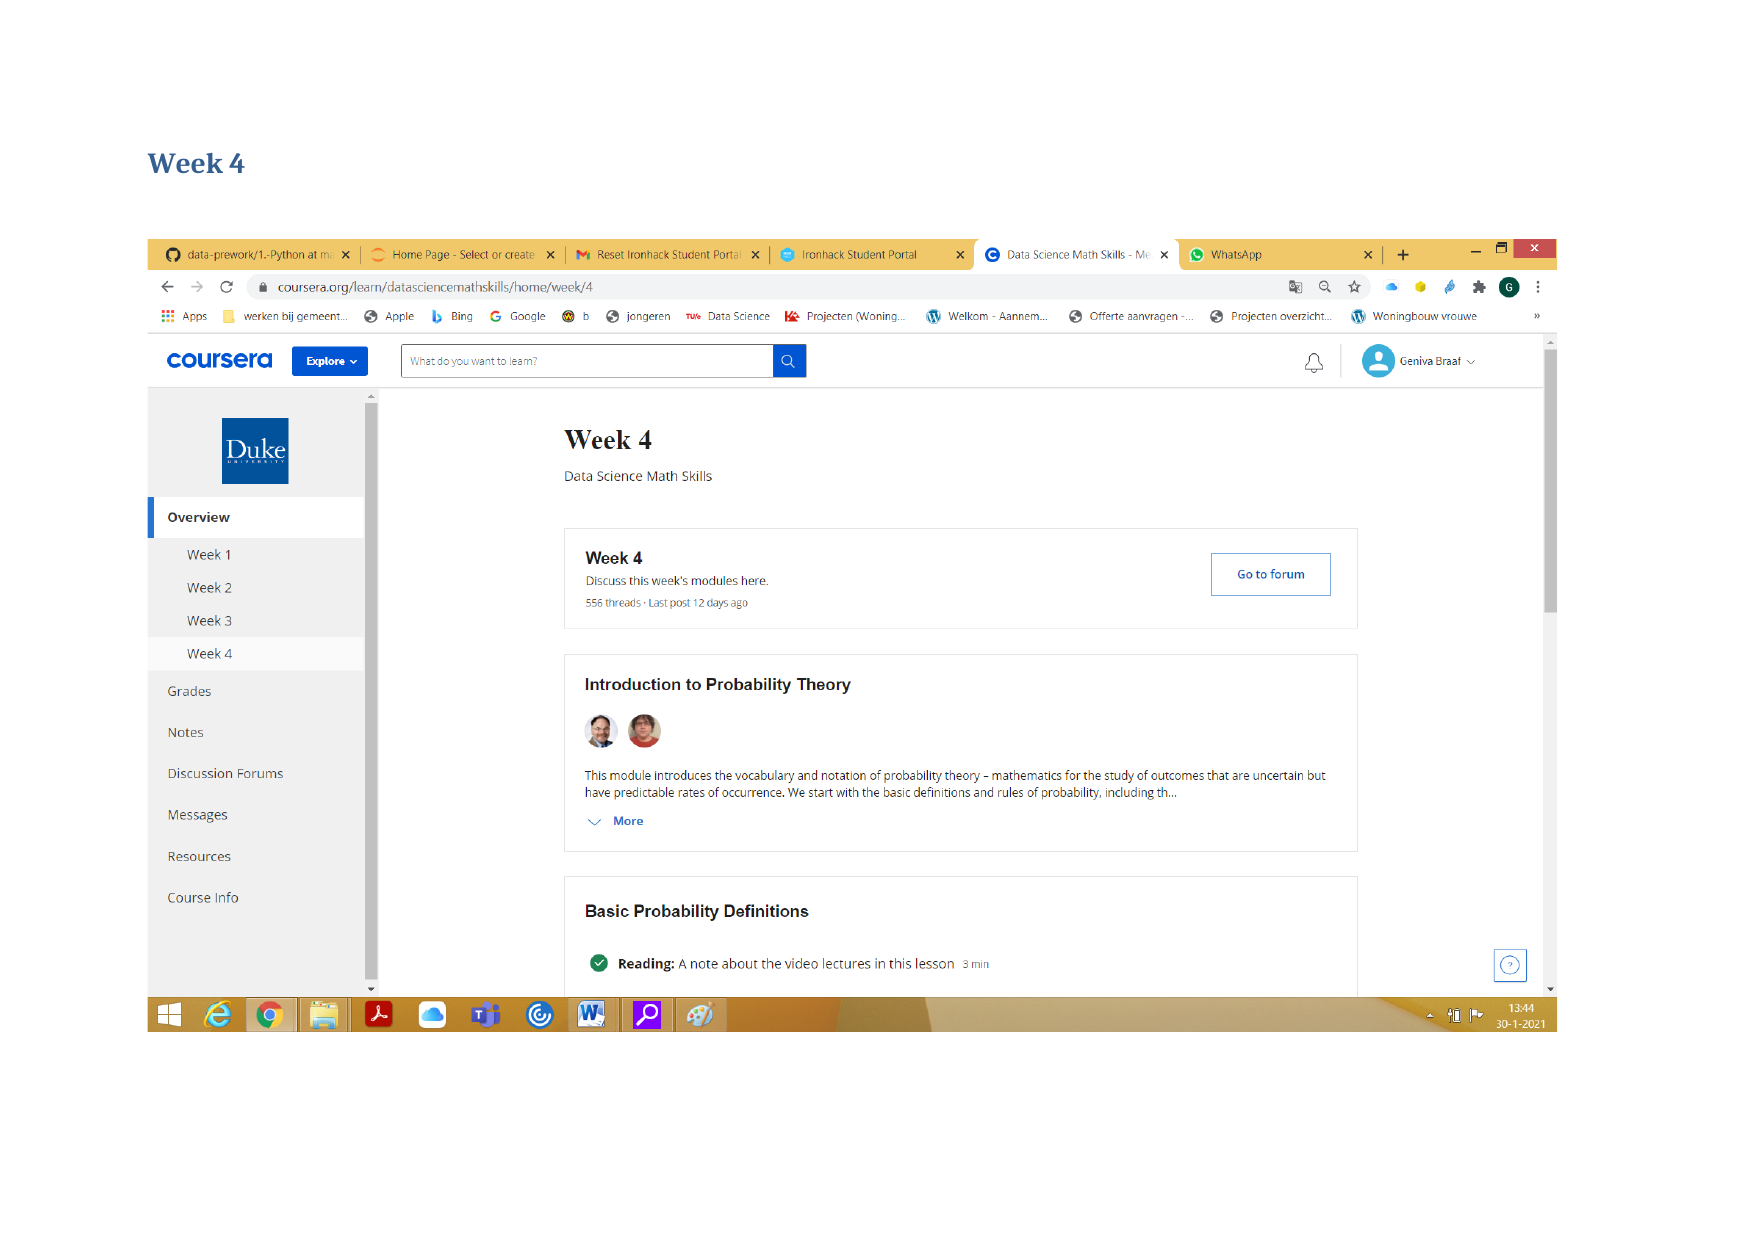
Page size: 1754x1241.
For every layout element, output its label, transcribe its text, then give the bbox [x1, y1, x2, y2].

picture [147, 239, 1558, 1032]
subtitle Week 4 [148, 148, 1606, 181]
